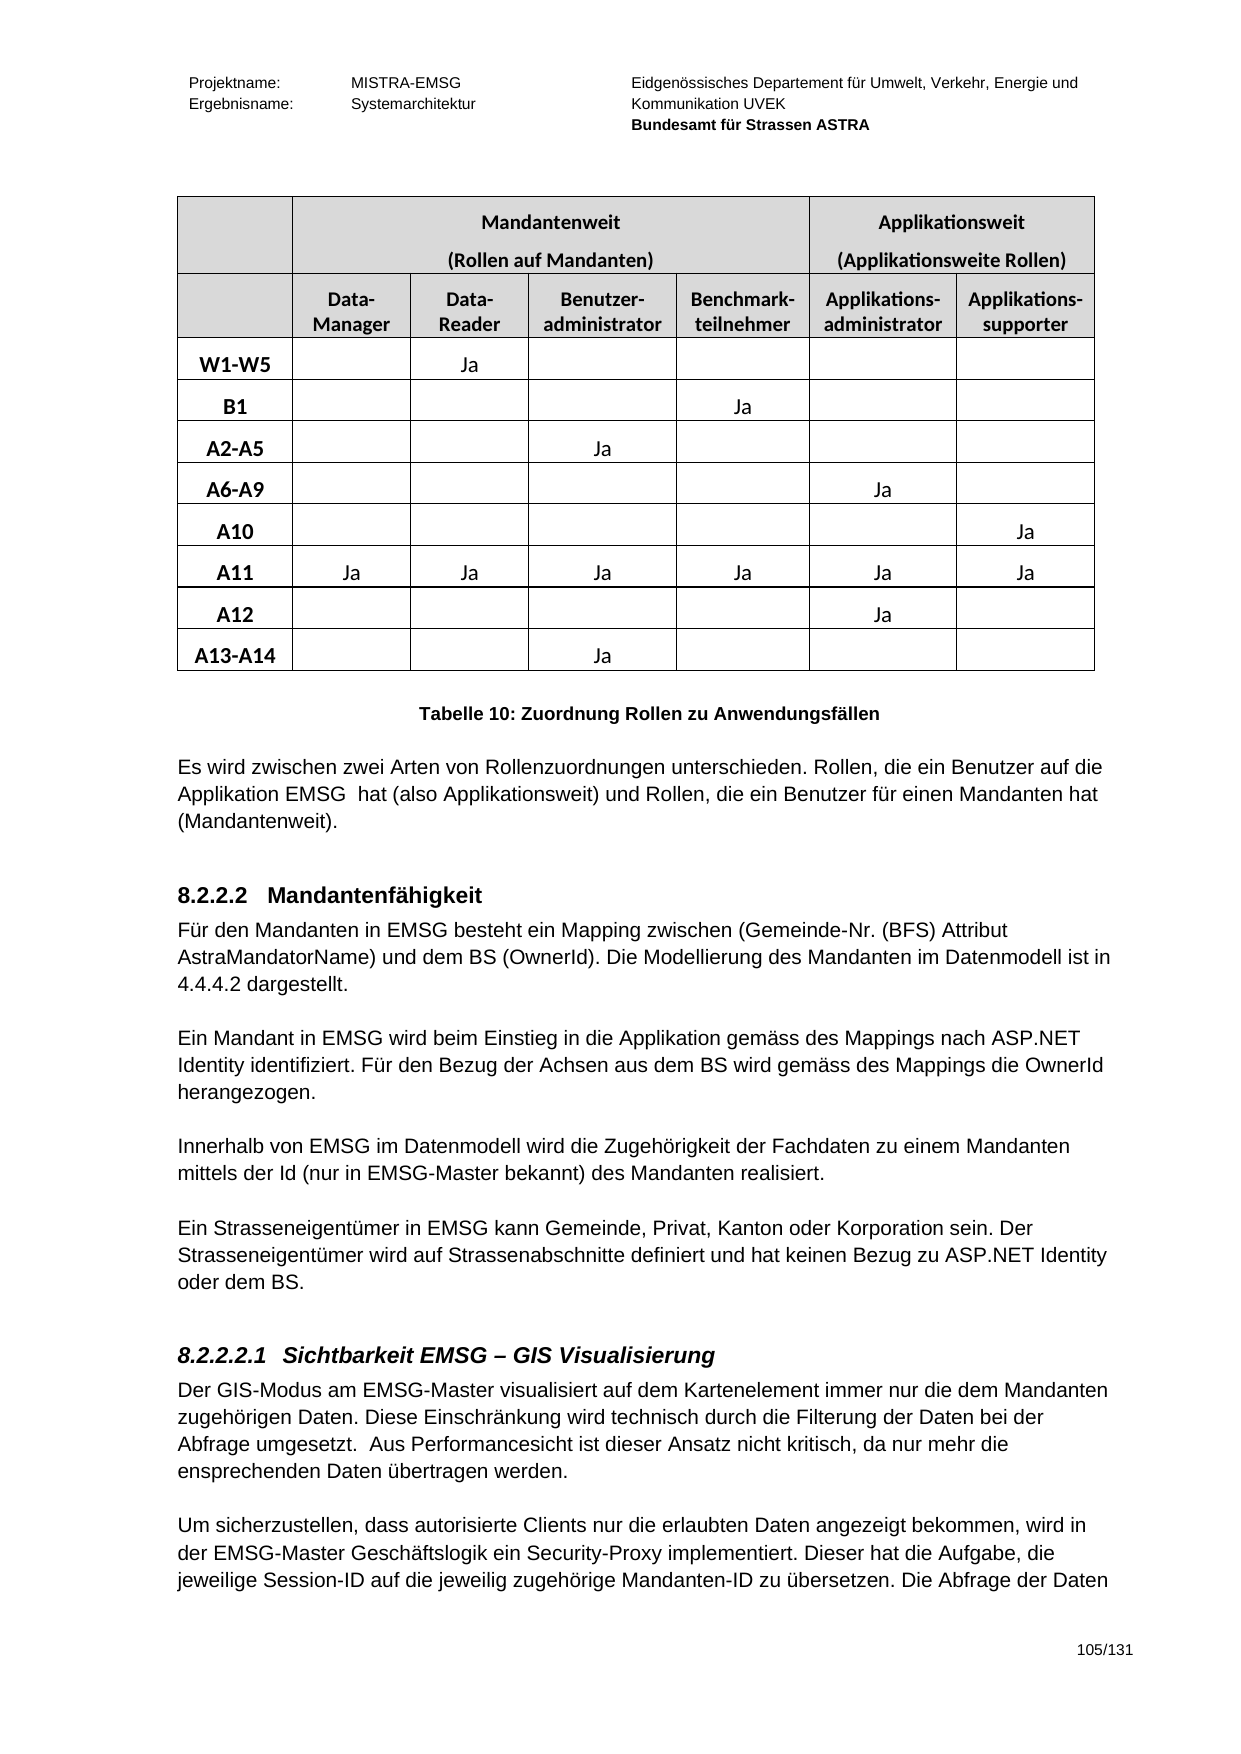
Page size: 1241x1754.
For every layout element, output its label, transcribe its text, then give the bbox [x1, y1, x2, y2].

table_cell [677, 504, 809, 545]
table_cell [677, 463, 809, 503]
table_cell Ja [677, 380, 809, 420]
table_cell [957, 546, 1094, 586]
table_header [810, 197, 1094, 273]
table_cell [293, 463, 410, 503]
text Ein Strasseneigentümer in EMSG kann Gemeinde, Privat, Kanton oder Korporation sein. Der Strasseneigentümer wird auf Strassenabschnitte definiert und hat keinen Bezug zu ASP.NET Identity oder dem BS. [177, 1212, 1122, 1293]
text Innerhalb von EMSG im Datenmodell wird die Zugehörigkeit der Fachdaten zu einem Mandanten mittels der Id (nur in EMSG-Master bekannt) des Mandanten realisiert. [177, 1131, 1122, 1185]
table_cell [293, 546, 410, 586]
table_header [178, 197, 292, 273]
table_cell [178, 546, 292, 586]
table_cell Data-Manager [293, 274, 410, 337]
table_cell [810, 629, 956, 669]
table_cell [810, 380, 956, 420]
table_cell Applikations-administrator [810, 274, 956, 337]
text Tabelle 10: Zuordnung Rollen zu Anwendungsfällen [177, 698, 1122, 725]
table_cell Data-Reader [411, 274, 528, 337]
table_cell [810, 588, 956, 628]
table_cell [957, 338, 1094, 379]
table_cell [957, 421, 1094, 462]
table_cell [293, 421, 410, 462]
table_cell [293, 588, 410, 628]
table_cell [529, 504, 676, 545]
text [177, 1510, 1122, 1591]
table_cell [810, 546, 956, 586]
text Für den Mandanten in EMSG besteht ein Mapping zwischen (Gemeinde-Nr. (BFS) Attribut AstraMandatorName) und dem BS (OwnerId). Die Modellierung des Mandanten im Datenmodell ist in 4.4.4.2 dargestellt. [177, 914, 1122, 996]
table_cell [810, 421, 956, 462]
table_cell W1-W5 [178, 338, 292, 379]
table_cell [810, 338, 956, 379]
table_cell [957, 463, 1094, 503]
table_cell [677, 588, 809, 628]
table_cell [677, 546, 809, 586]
table_cell [411, 380, 528, 420]
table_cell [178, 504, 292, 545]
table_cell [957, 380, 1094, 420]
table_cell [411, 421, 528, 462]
table_cell B1 [178, 380, 292, 420]
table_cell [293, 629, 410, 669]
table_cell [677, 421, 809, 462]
table_cell [677, 338, 809, 379]
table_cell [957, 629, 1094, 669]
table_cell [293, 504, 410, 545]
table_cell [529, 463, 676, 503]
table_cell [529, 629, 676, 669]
table_cell [293, 380, 410, 420]
table_cell Benchmark-teilnehmer [677, 274, 809, 337]
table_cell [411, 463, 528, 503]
table_cell Benutzer-administrator [529, 274, 676, 337]
table_header Mandantenweit (Rollen auf Mandanten) [293, 197, 809, 273]
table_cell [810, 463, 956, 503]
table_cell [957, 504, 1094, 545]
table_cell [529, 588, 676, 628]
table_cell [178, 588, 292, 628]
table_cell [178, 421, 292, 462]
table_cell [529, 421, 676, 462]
subtitle Mandantenfähigkeit [177, 881, 1122, 908]
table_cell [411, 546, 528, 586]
table_cell [529, 338, 676, 379]
table_cell [178, 274, 292, 337]
table_cell Ja [411, 338, 528, 379]
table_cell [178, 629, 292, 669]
text Ein Mandant in EMSG wird beim Einstieg in die Applikation gemäss des Mappings nach ASP.NET Identity identifiziert. Für den Bezug der Achsen aus dem BS wird gemäss des Mappings die OwnerId herangezogen. [177, 1023, 1122, 1104]
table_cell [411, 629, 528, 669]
text Der GIS-Modus am EMSG-Master visualisiert auf dem Kartenelement immer nur die dem Mandanten zugehörigen Daten. Diese Einschränkung wird technisch durch die Filterung der Daten bei der Abfrage umgesetzt. Aus Performancesicht ist dieser Ansatz nicht kritisch, da nur mehr die ensprechenden Daten übertragen werden. [177, 1375, 1122, 1483]
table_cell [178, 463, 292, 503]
table_cell [529, 380, 676, 420]
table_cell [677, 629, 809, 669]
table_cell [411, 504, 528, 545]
table_cell [293, 338, 410, 379]
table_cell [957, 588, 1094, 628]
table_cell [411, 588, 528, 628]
subtitle Sichtbarkeit EMSG – GIS Visualisierung [177, 1341, 1122, 1368]
table_cell Applikations-supporter [957, 274, 1094, 337]
text Es wird zwischen zwei Arten von Rollenzuordnungen unterschieden. Rollen, die ein Benutzer auf die Applikation EMSG hat (also Applikationsweit) und Rollen, die ein Benutzer für einen Mandanten hat (Mandantenweit). [177, 752, 1122, 833]
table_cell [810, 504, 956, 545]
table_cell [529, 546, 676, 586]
